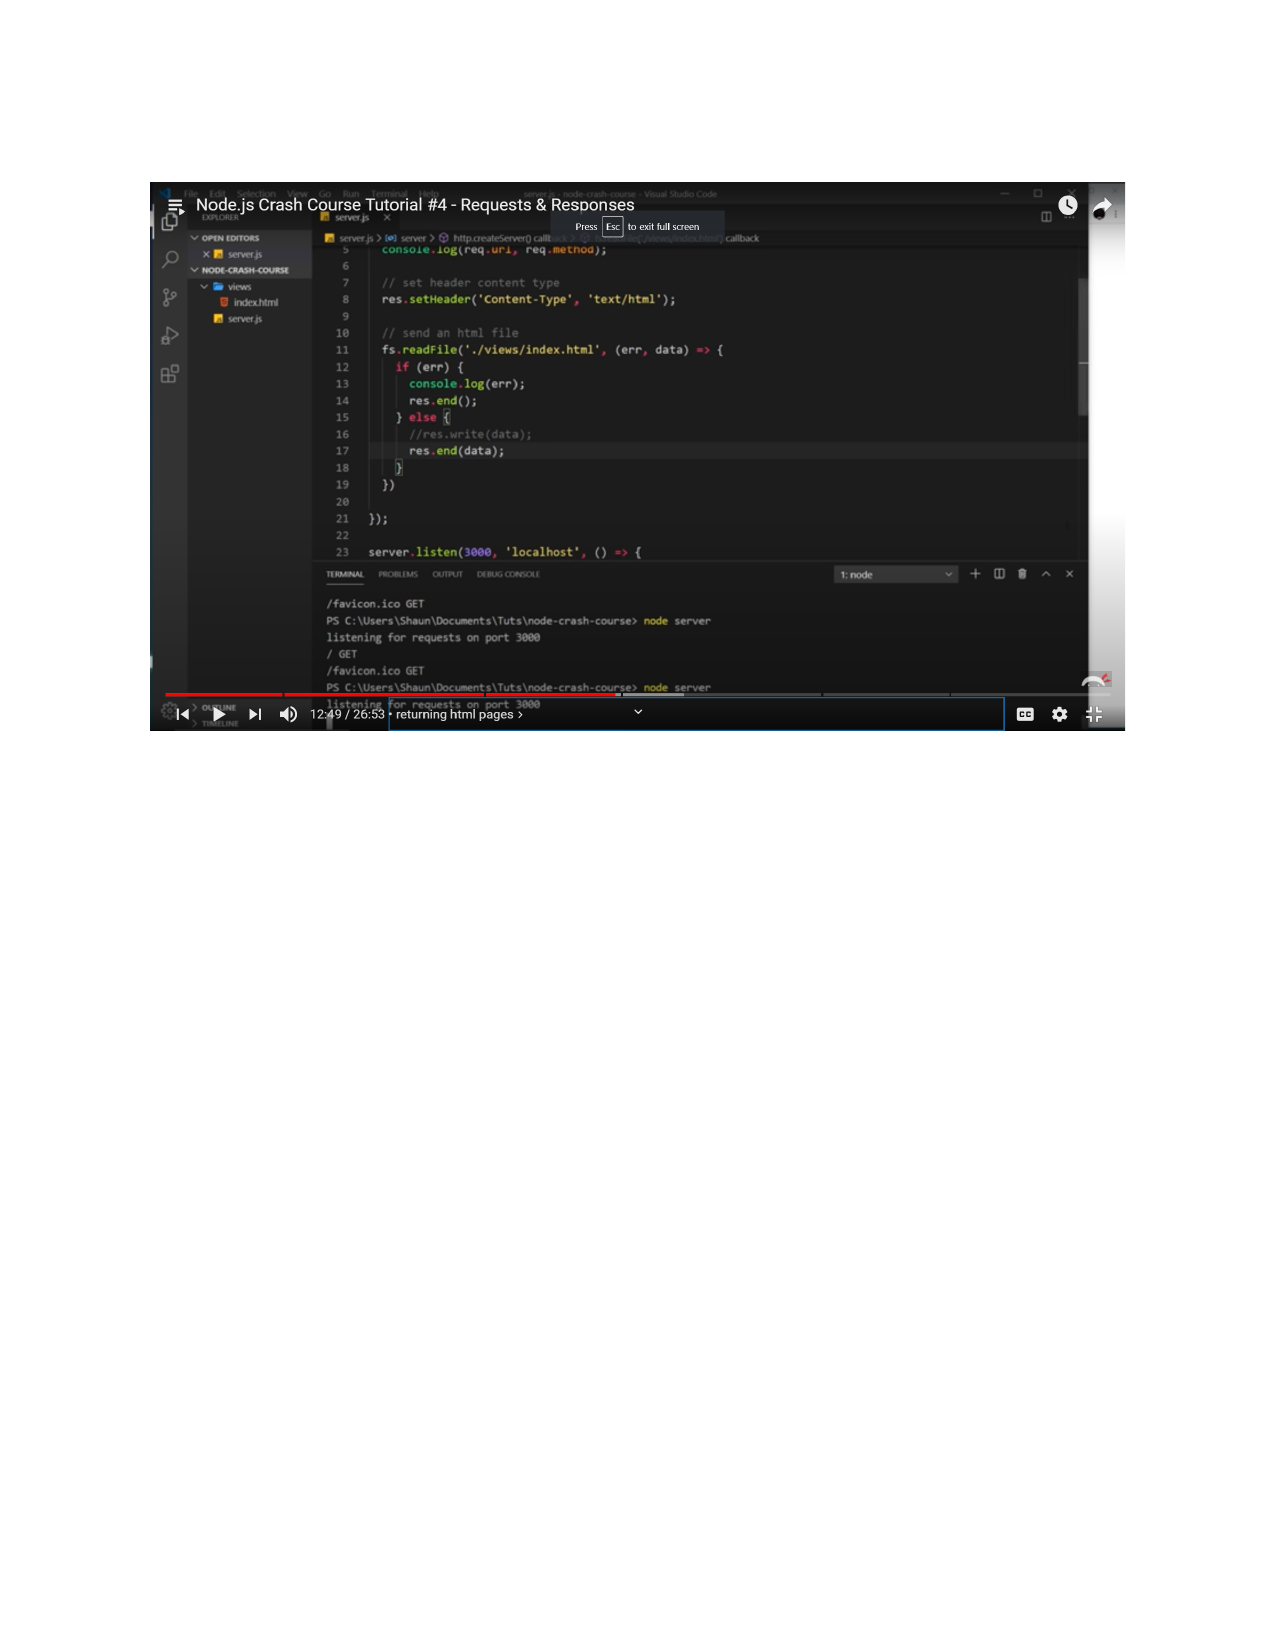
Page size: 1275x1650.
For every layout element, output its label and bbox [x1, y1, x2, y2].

picture [150, 182, 1125, 731]
